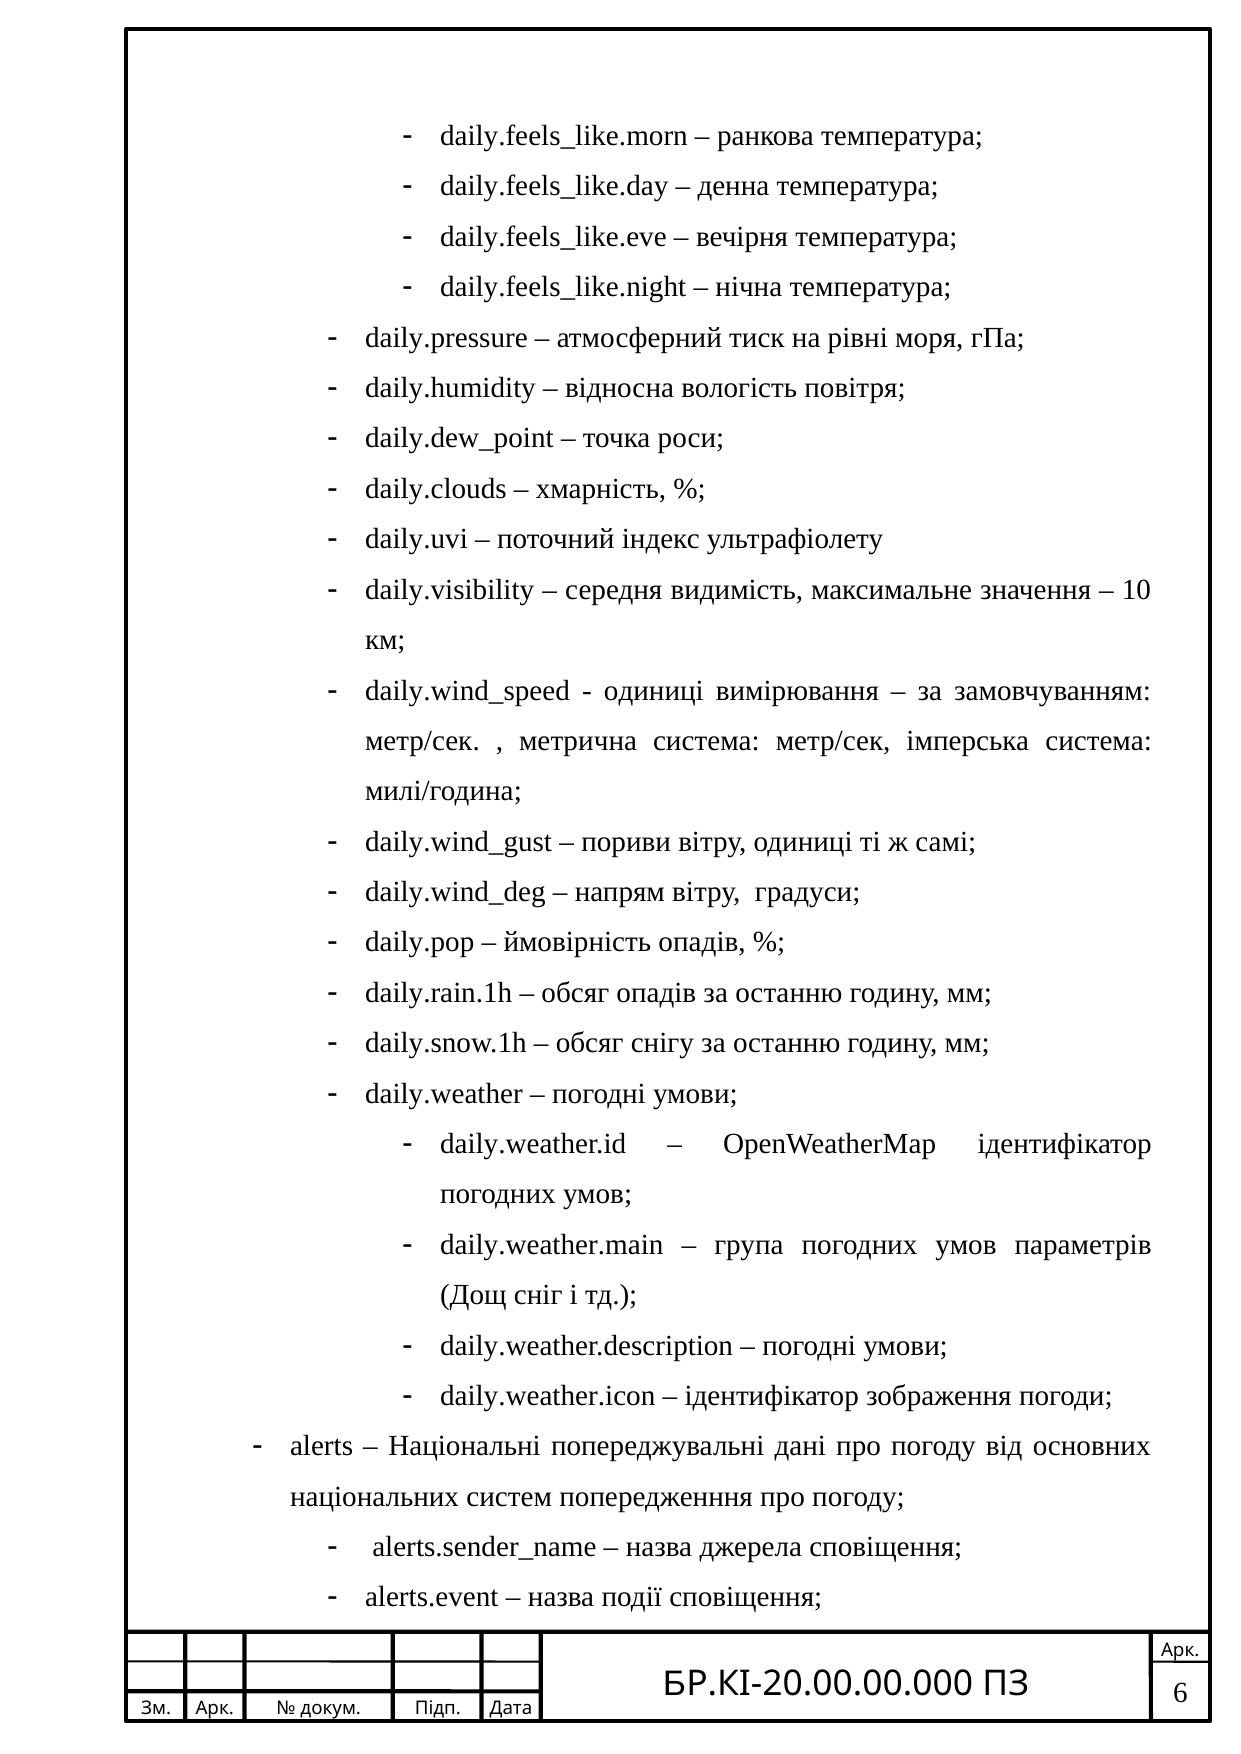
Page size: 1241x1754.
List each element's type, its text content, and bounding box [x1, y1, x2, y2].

list daily.pop – ймовірність опадів, %; [327, 924, 1152, 958]
list daily.wind_gust – пориви вітру, одиниці ті ж самі; [327, 824, 1152, 857]
list daily.dew_point – точка роси; [327, 421, 1152, 454]
list daily.weather – погодні умови; [327, 1076, 1152, 1109]
list daily.visibility – середня видимість, максимальне значення – 10 км; [327, 572, 1152, 656]
list daily.weather.icon – ідентифікатор зображення погоди; [402, 1378, 1152, 1412]
list daily.uvi – поточний індекс ультрафіолету [327, 521, 1152, 555]
list alerts.sender_name – назва джерела сповіщення; [327, 1529, 1152, 1563]
list daily.weather.id – OpenWeatherMap ідентифікатор погодних умов; [402, 1126, 1152, 1210]
list daily.feels_like.eve – вечірня температура; [402, 219, 1152, 253]
list daily.wind_speed - одиниці вимірювання – за замовчуванням: метр/сек. , метрична система: метр/сек, імперська система: милі/година; [327, 673, 1152, 807]
list daily.clouds – хмарність, %; [327, 471, 1152, 505]
list daily.feels_like.day – денна температура; [402, 168, 1152, 202]
list daily.feels_like.night – нічна температура; [402, 269, 1152, 303]
list daily.wind_deg – напрям вітру, градуси; [327, 874, 1152, 908]
list daily.rain.1h – обсяг опадів за останню годину, мм; [327, 975, 1152, 1008]
list daily.pressure – атмосферний тиск на рівні моря, гПа; [327, 320, 1152, 353]
list daily.weather.main – група погодних умов параметрів (Дощ сніг і тд.); [402, 1227, 1152, 1311]
list alerts.event – назва події сповіщення; [327, 1579, 1152, 1613]
list daily.humidity – відносна вологість повітря; [327, 370, 1152, 404]
list daily.weather.description – погодні умови; [402, 1328, 1152, 1361]
list daily.snow.1h – обсяг снігу за останню годину, мм; [327, 1025, 1152, 1059]
list daily.feels_like.morn – ранкова температура; [402, 118, 1152, 152]
list alerts – Національні попереджувальні дані про погоду від основних національних систем попередженння про погоду; [252, 1428, 1152, 1512]
